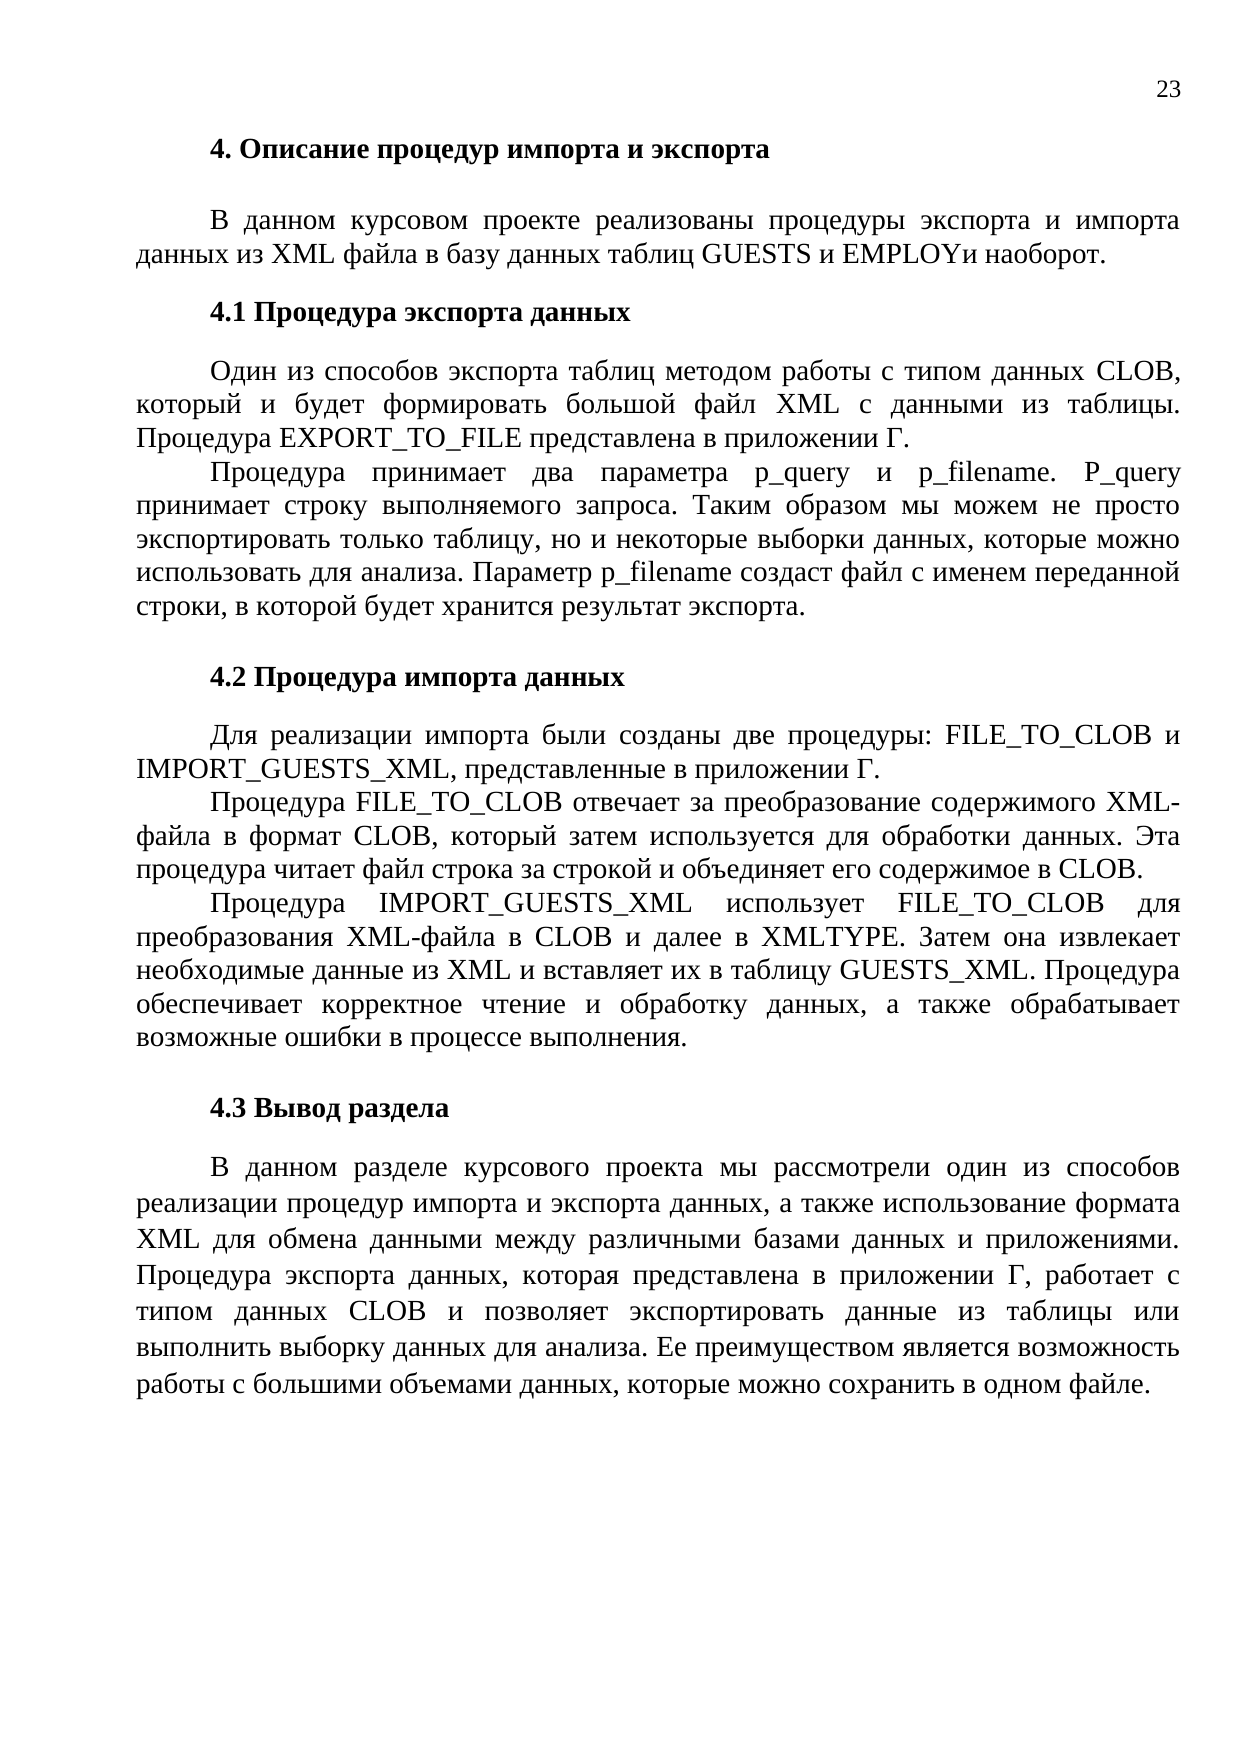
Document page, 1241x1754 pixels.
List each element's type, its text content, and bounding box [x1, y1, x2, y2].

text Для реализации импорта были созданы две процедуры: FILE_TO_CLOB и IMPORT_GUESTS_XML, представленные в приложении Г. [136, 717, 1181, 784]
text 4.3 Вывод раздела [136, 1090, 1181, 1124]
text Процедура принимает два параметра p_query и p_filename. P_query принимает строку выполняемого запроса. Таким образом мы можем не просто экспортировать только таблицу, но и некоторые выборки данных, которые можно использовать для анализа. Параметр p_filename создаст файл с именем переданной строки, в которой будет хранится результат экспорта. [136, 454, 1181, 621]
text Процедура FILE_TO_CLOB отвечает за преобразование содержимого XML-файла в формат CLOB, который затем используется для обработки данных. Эта процедура читает файл строка за строкой и объединяет его содержимое в CLOB. [136, 784, 1181, 885]
text Процедура IMPORT_GUESTS_XML использует FILE_TO_CLOB для преобразования XML-файла в CLOB и далее в XMLTYPE. Затем она извлекает необходимые данные из XML и вставляет их в таблицу GUESTS_XML. Процедура обеспечивает корректное чтение и обработку данных, а также обрабатывает возможные ошибки в процессе выполнения. [136, 885, 1181, 1053]
text В данном разделе курсового проекта мы рассмотрели один из способов реализации процедур импорта и экспорта данных, а также использование формата XML для обмена данными между различными базами данных и приложениями. Процедура экспорта данных, которая представлена в приложении Г, работает с типом данных CLOB и позволяет экспортировать данные из таблицы или выполнить выборку данных для анализа. Ее преимуществом является возможность работы с большими объемами данных, которые можно сохранить в одном файле. [136, 1149, 1181, 1399]
text Один из способов экспорта таблиц методом работы с типом данных CLOB, который и будет формировать большой файл XML с данными из таблицы. Процедура EXPORT_TO_FILE представлена в приложении Г. [136, 353, 1181, 454]
text 4. Описание процедур импорта и экспорта [136, 131, 1181, 165]
text 4.2 Процедура импорта данных [136, 659, 1181, 692]
text 4.1 Процедура экспорта данных [136, 294, 1181, 328]
text В данном курсовом проекте реализованы процедуры экспорта и импорта данных из XML файла в базу данных таблиц GUESTS и EMPLOYи наоборот. [136, 202, 1181, 269]
